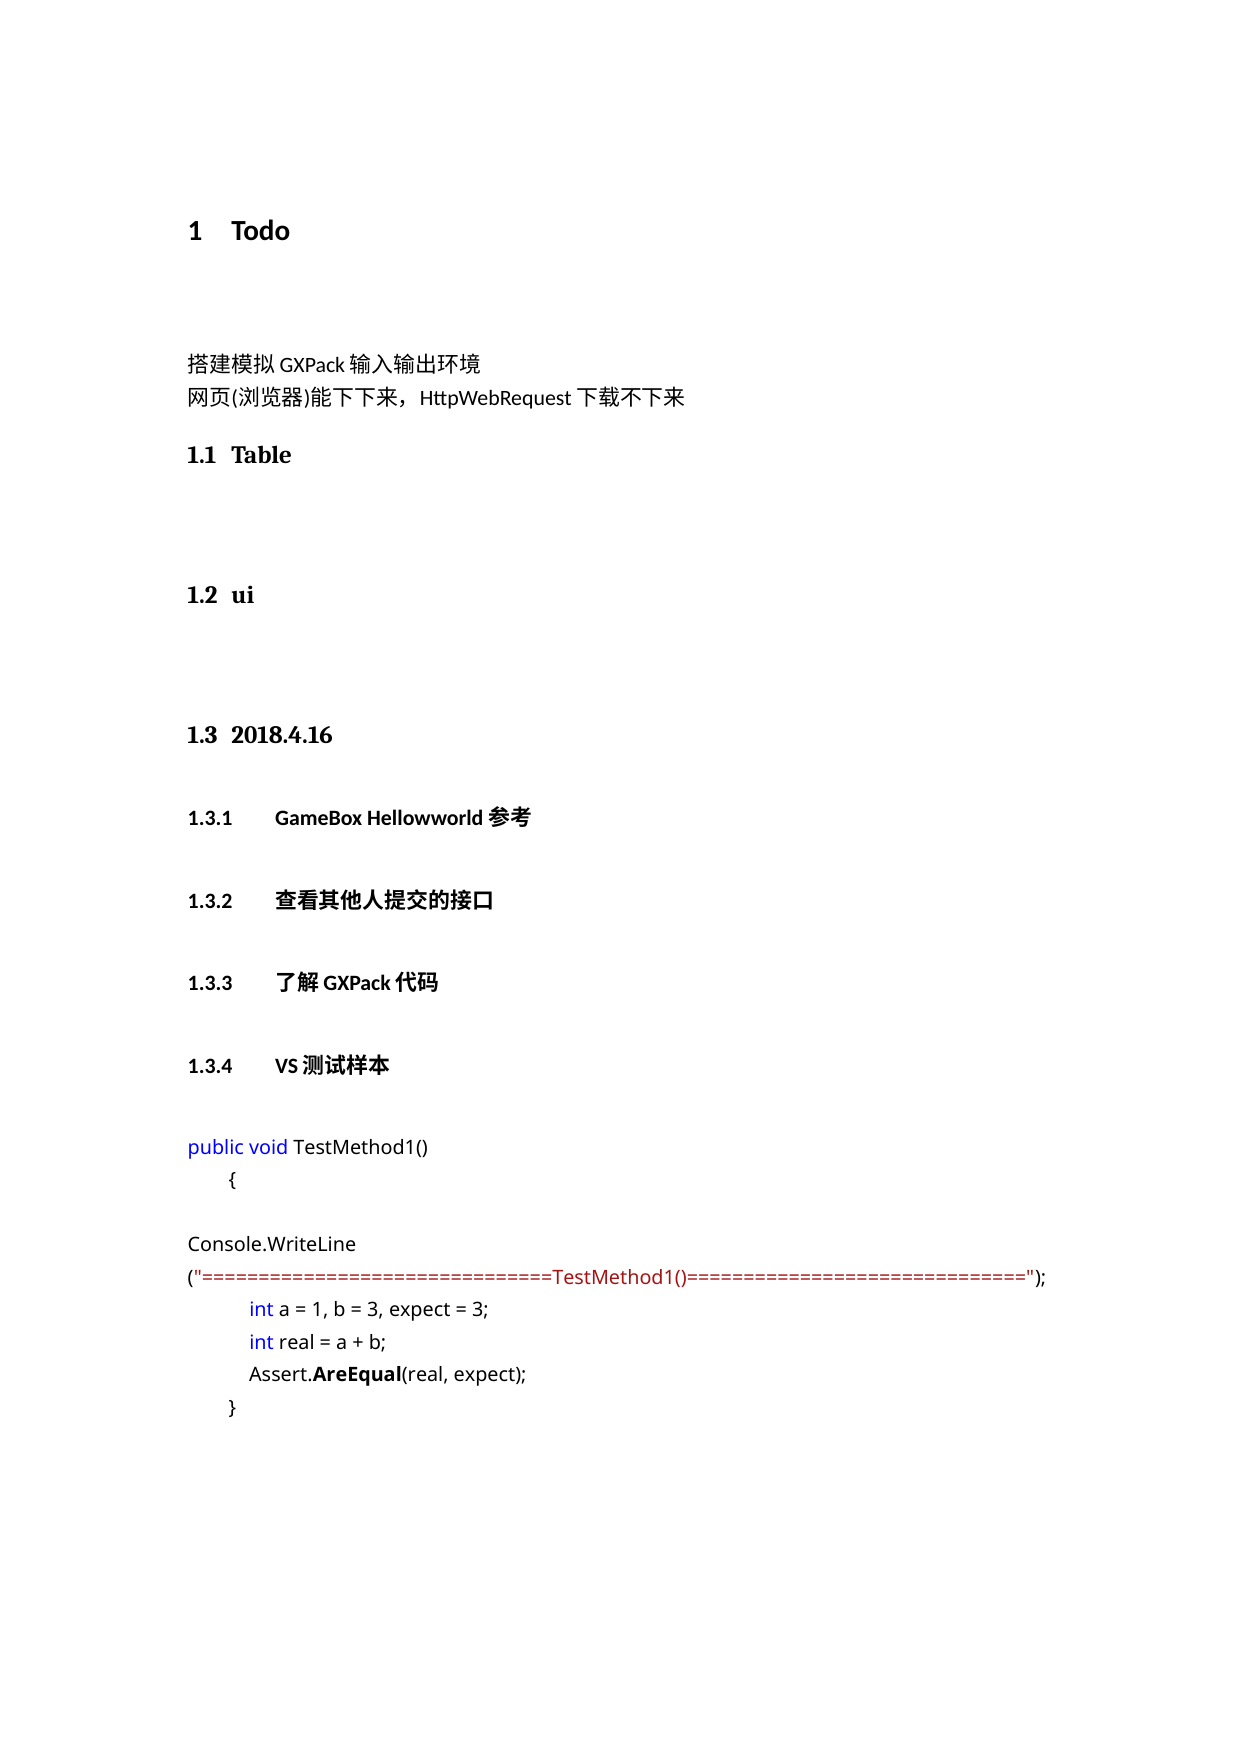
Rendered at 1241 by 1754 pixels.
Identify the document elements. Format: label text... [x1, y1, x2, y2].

subtitle 了解GXPack代码 [187, 965, 1053, 997]
text Assert.AreEqual(real, expect); [187, 1358, 1053, 1390]
text { [187, 1163, 1053, 1195]
text public void TestMethod1() [187, 1130, 1053, 1163]
subtitle Table [187, 439, 1053, 472]
subtitle VS测试样本 [187, 1048, 1053, 1080]
text } [187, 1390, 1053, 1423]
text 搭建模拟GXPack输入输出环境 [187, 347, 1053, 379]
subtitle 查看其他人提交的接口 [187, 882, 1053, 915]
subtitle ui [187, 579, 1053, 612]
text 网页(浏览器)能下下来，HttpWebRequest下载不下来 [187, 379, 1053, 412]
text int a = 1, b = 3, expect = 3; [187, 1293, 1053, 1325]
text int real = a + b; [187, 1325, 1053, 1358]
subtitle GameBox Hellowworld参考 [187, 800, 1053, 832]
text Console.WriteLine("===============================TestMethod1()=============================="); [187, 1195, 1053, 1293]
subtitle Todo [187, 197, 1053, 262]
subtitle 2018.4.16 [187, 719, 1053, 752]
